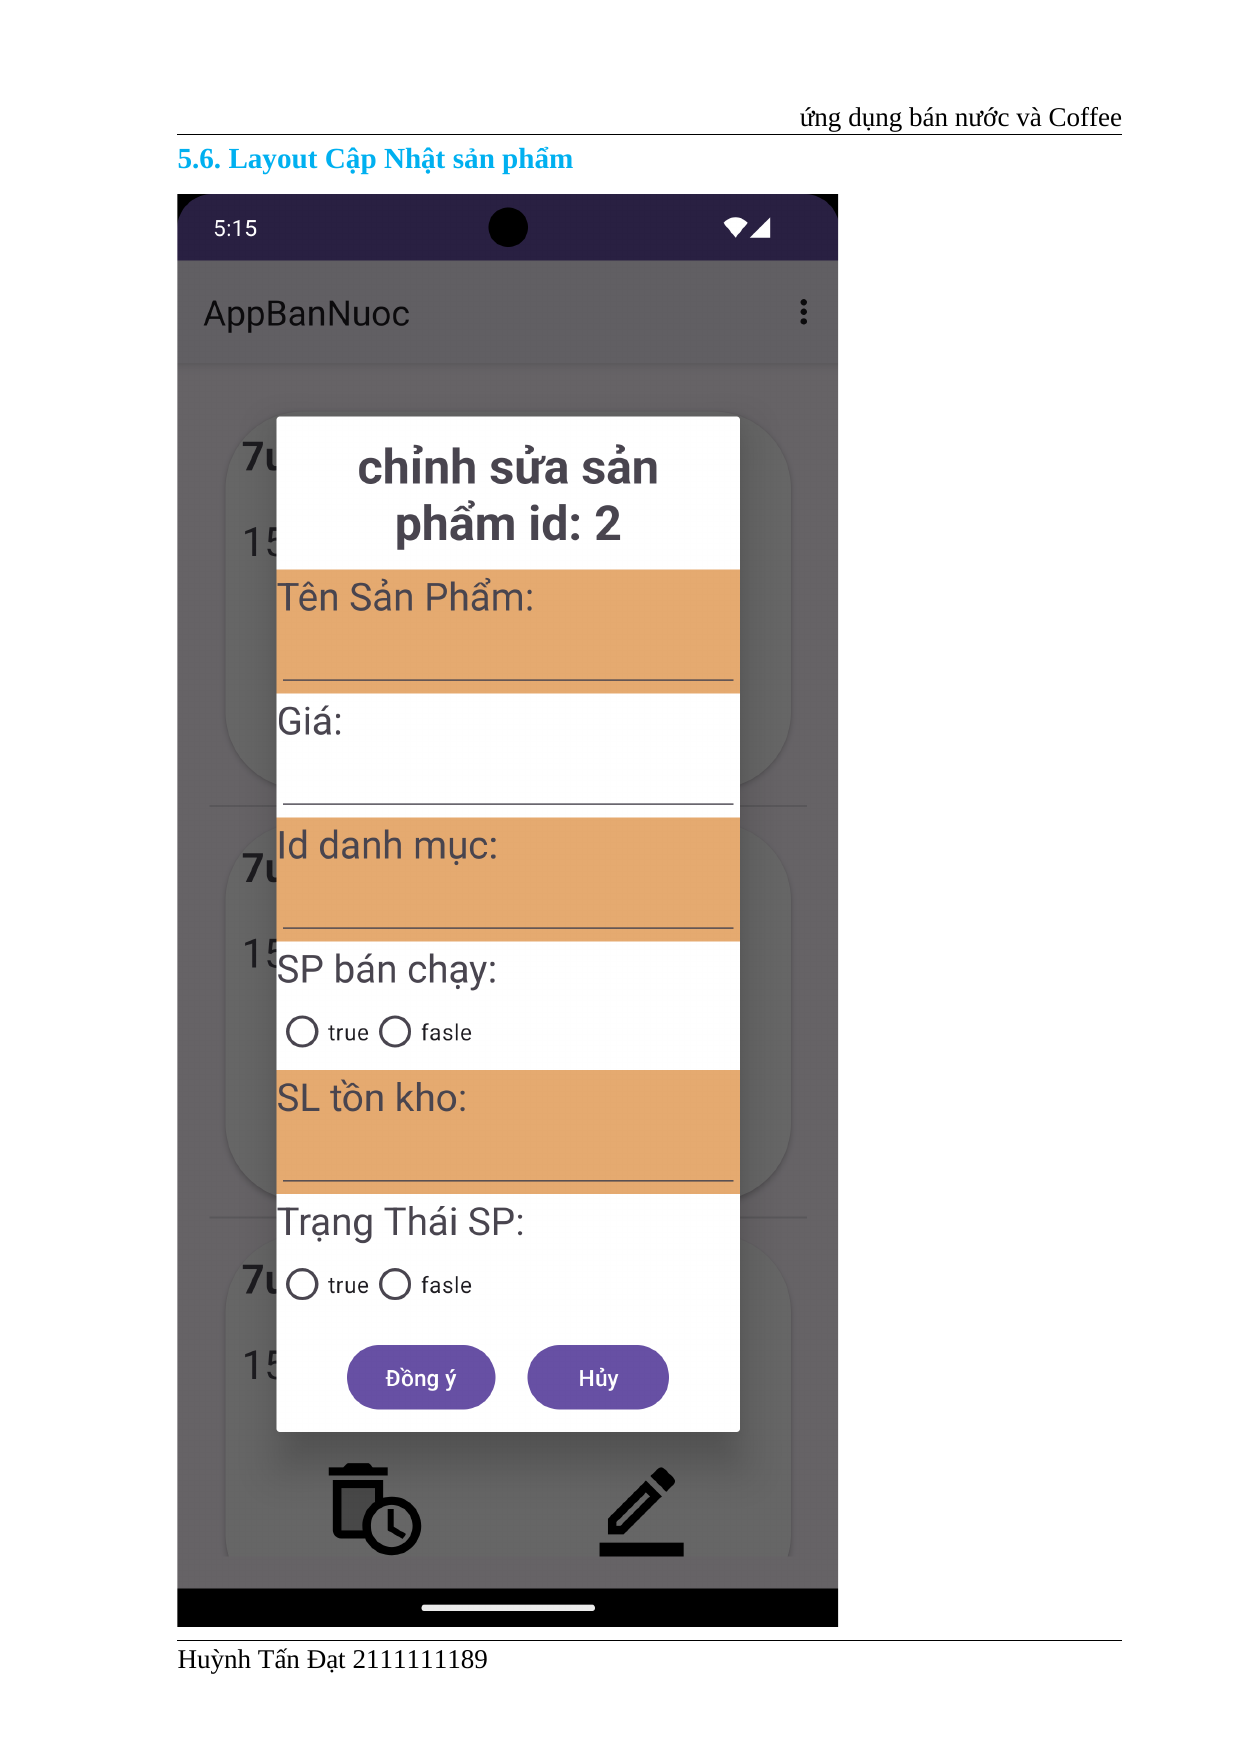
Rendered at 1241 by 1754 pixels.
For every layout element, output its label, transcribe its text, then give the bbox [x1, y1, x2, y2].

subtitle Layout Cập Nhật sản phẩm [177, 142, 1122, 175]
picture [177, 194, 839, 1627]
